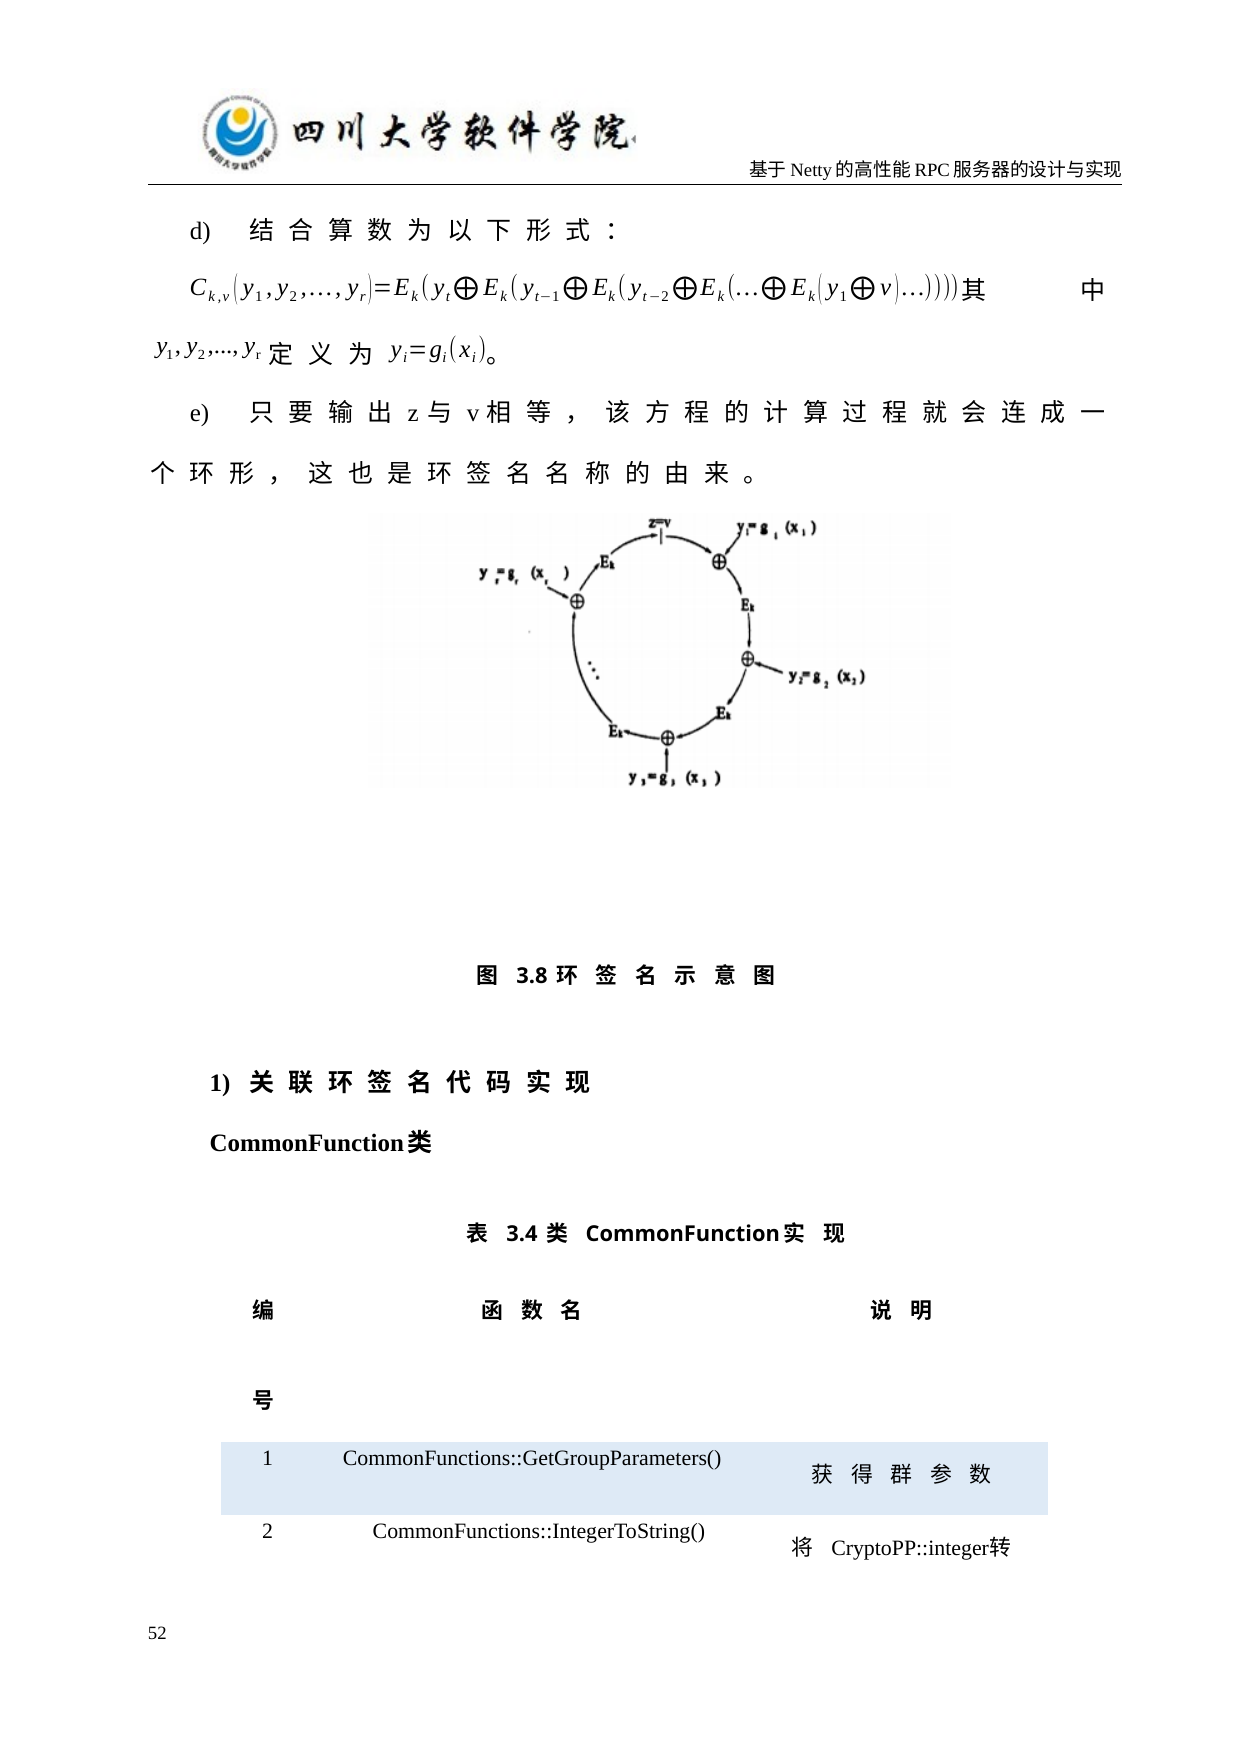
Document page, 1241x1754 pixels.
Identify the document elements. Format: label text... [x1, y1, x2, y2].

text 图3.8 环签名示意图 [150, 944, 1120, 1005]
text CommonFunction类 [150, 1111, 1120, 1171]
table_cell CommonFunctions::IntegerToString() [306, 1515, 764, 1576]
text 其中定义为。 [150, 259, 1120, 380]
table_header 函数名 [306, 1278, 764, 1442]
picture [367, 513, 952, 788]
table_cell 1 [221, 1442, 306, 1515]
table_cell 2 [221, 1515, 306, 1576]
table_cell 将CryptoPP::integer转为字符串 [764, 1515, 1048, 1576]
table_cell CommonFunctions::GetGroupParameters() [306, 1442, 764, 1515]
table_header 编号 [221, 1278, 306, 1442]
picture [197, 88, 639, 177]
list 只要输出z与v相等，该方程的计算过程就会连成一个环形，这也是环签名名称的由来。 [150, 380, 1120, 502]
table_header 说明 [764, 1278, 1048, 1442]
table_cell 获得群参数 [764, 1442, 1048, 1515]
list 关联环签名代码实现 [150, 1050, 1120, 1111]
text 表3.4 类CommonFunction实现 [150, 1202, 1120, 1262]
list 结合算数为以下形式： [150, 198, 1120, 259]
